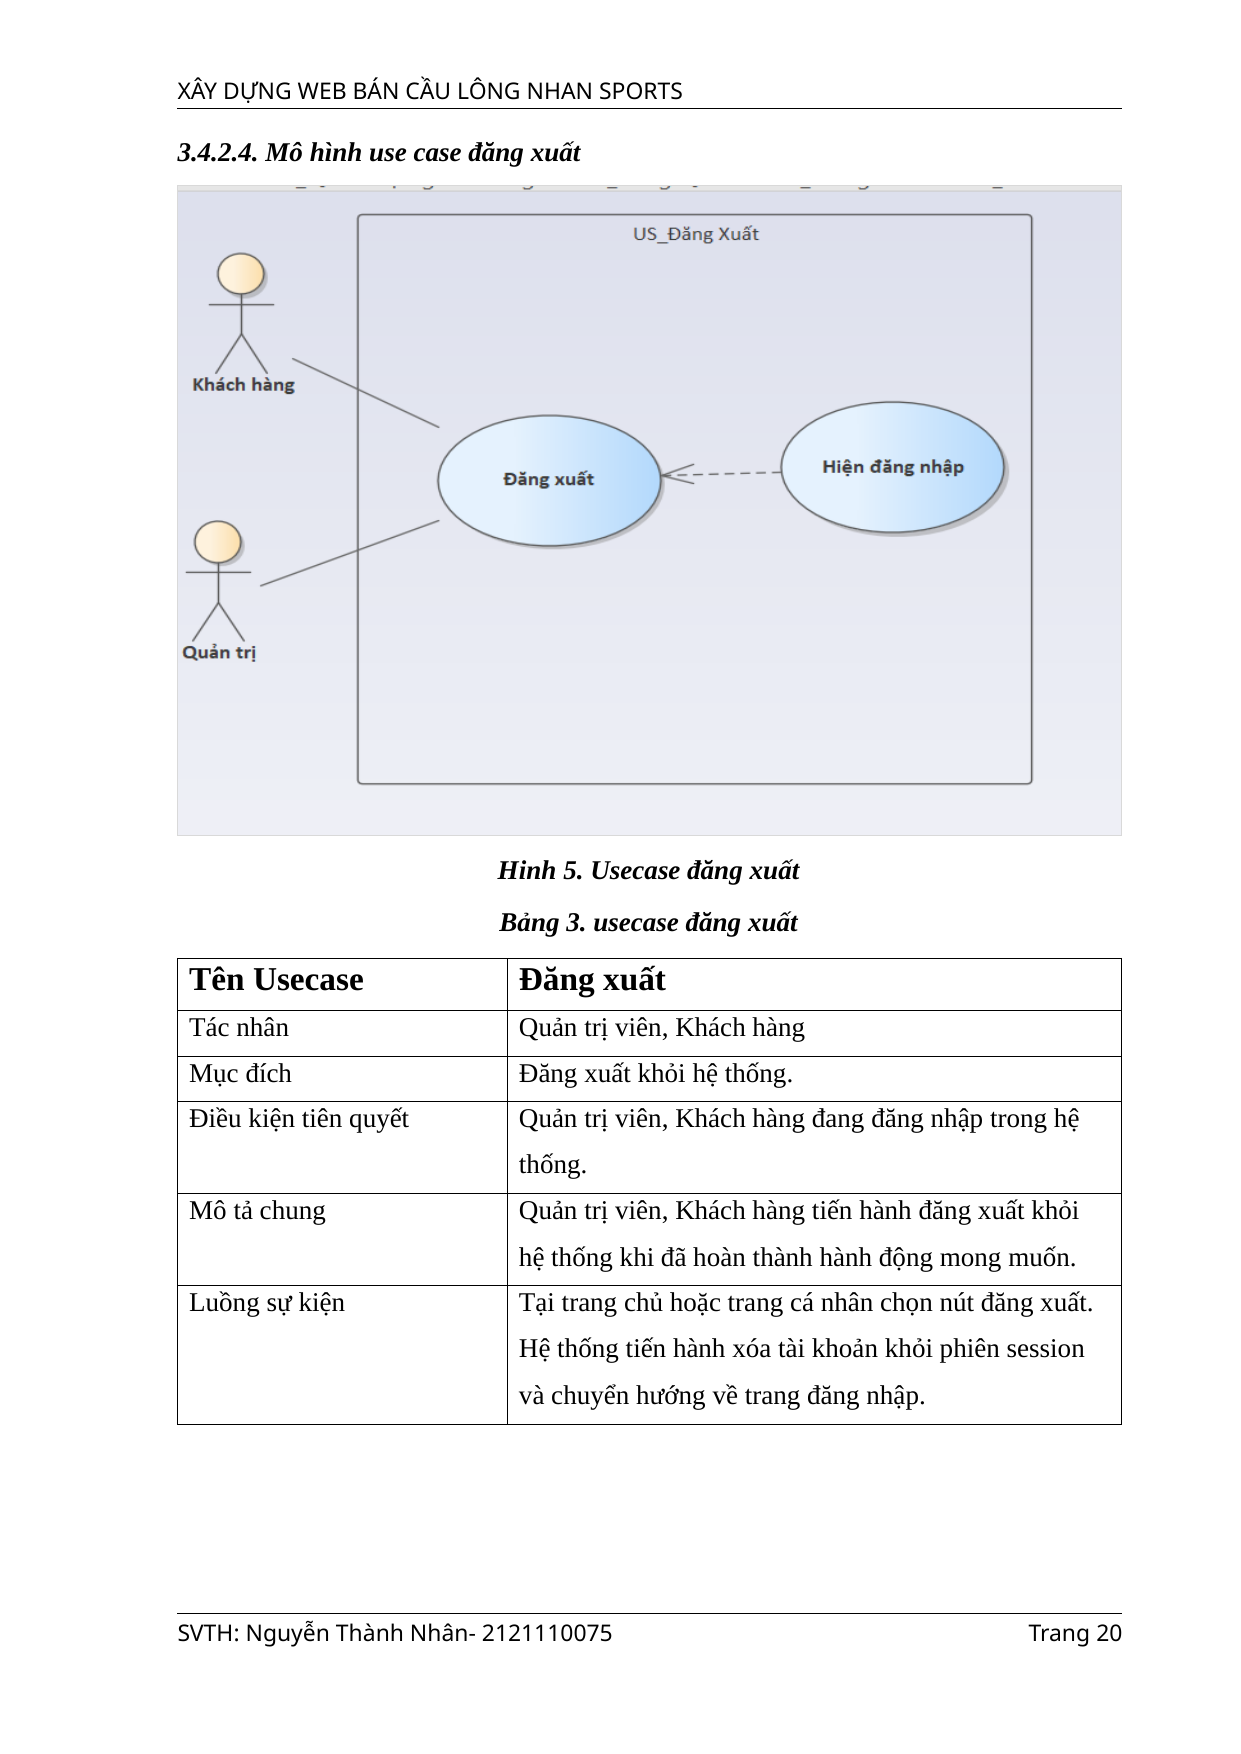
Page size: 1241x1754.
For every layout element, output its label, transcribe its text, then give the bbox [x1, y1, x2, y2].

subtitle Mô hình use case đăng xuất [177, 136, 1122, 167]
picture [178, 186, 1121, 835]
table_header Tên Usecase [178, 959, 507, 1010]
table_cell Mục đích [178, 1057, 507, 1101]
table_cell Tác nhân [178, 1011, 507, 1056]
table_cell Điều kiện tiên quyết [178, 1102, 507, 1193]
table_cell Luồng sự kiện [178, 1286, 507, 1423]
text Hinh 5. Usecase đăng xuất [177, 854, 1122, 885]
table_cell Quản trị viên, Khách hàng tiến hành đăng xuất khỏi hệ thống khi đã hoàn thành hành động mong muốn. [508, 1194, 1121, 1285]
table_cell Tại trang chủ hoặc trang cá nhân chọn nút đăng xuất. Hệ thống tiến hành xóa tài khoản khỏi phiên session và chuyển hướng về trang đăng nhập. [508, 1286, 1121, 1423]
table_cell Đăng xuất khỏi hệ thống. [508, 1057, 1121, 1101]
table_cell Quản trị viên, Khách hàng [508, 1011, 1121, 1056]
table_cell Quản trị viên, Khách hàng đang đăng nhập trong hệ thống. [508, 1102, 1121, 1193]
text Bảng 3. usecase đăng xuất [177, 906, 1122, 937]
table_cell Mô tả chung [178, 1194, 507, 1285]
table_header Đăng xuất [508, 959, 1121, 1010]
